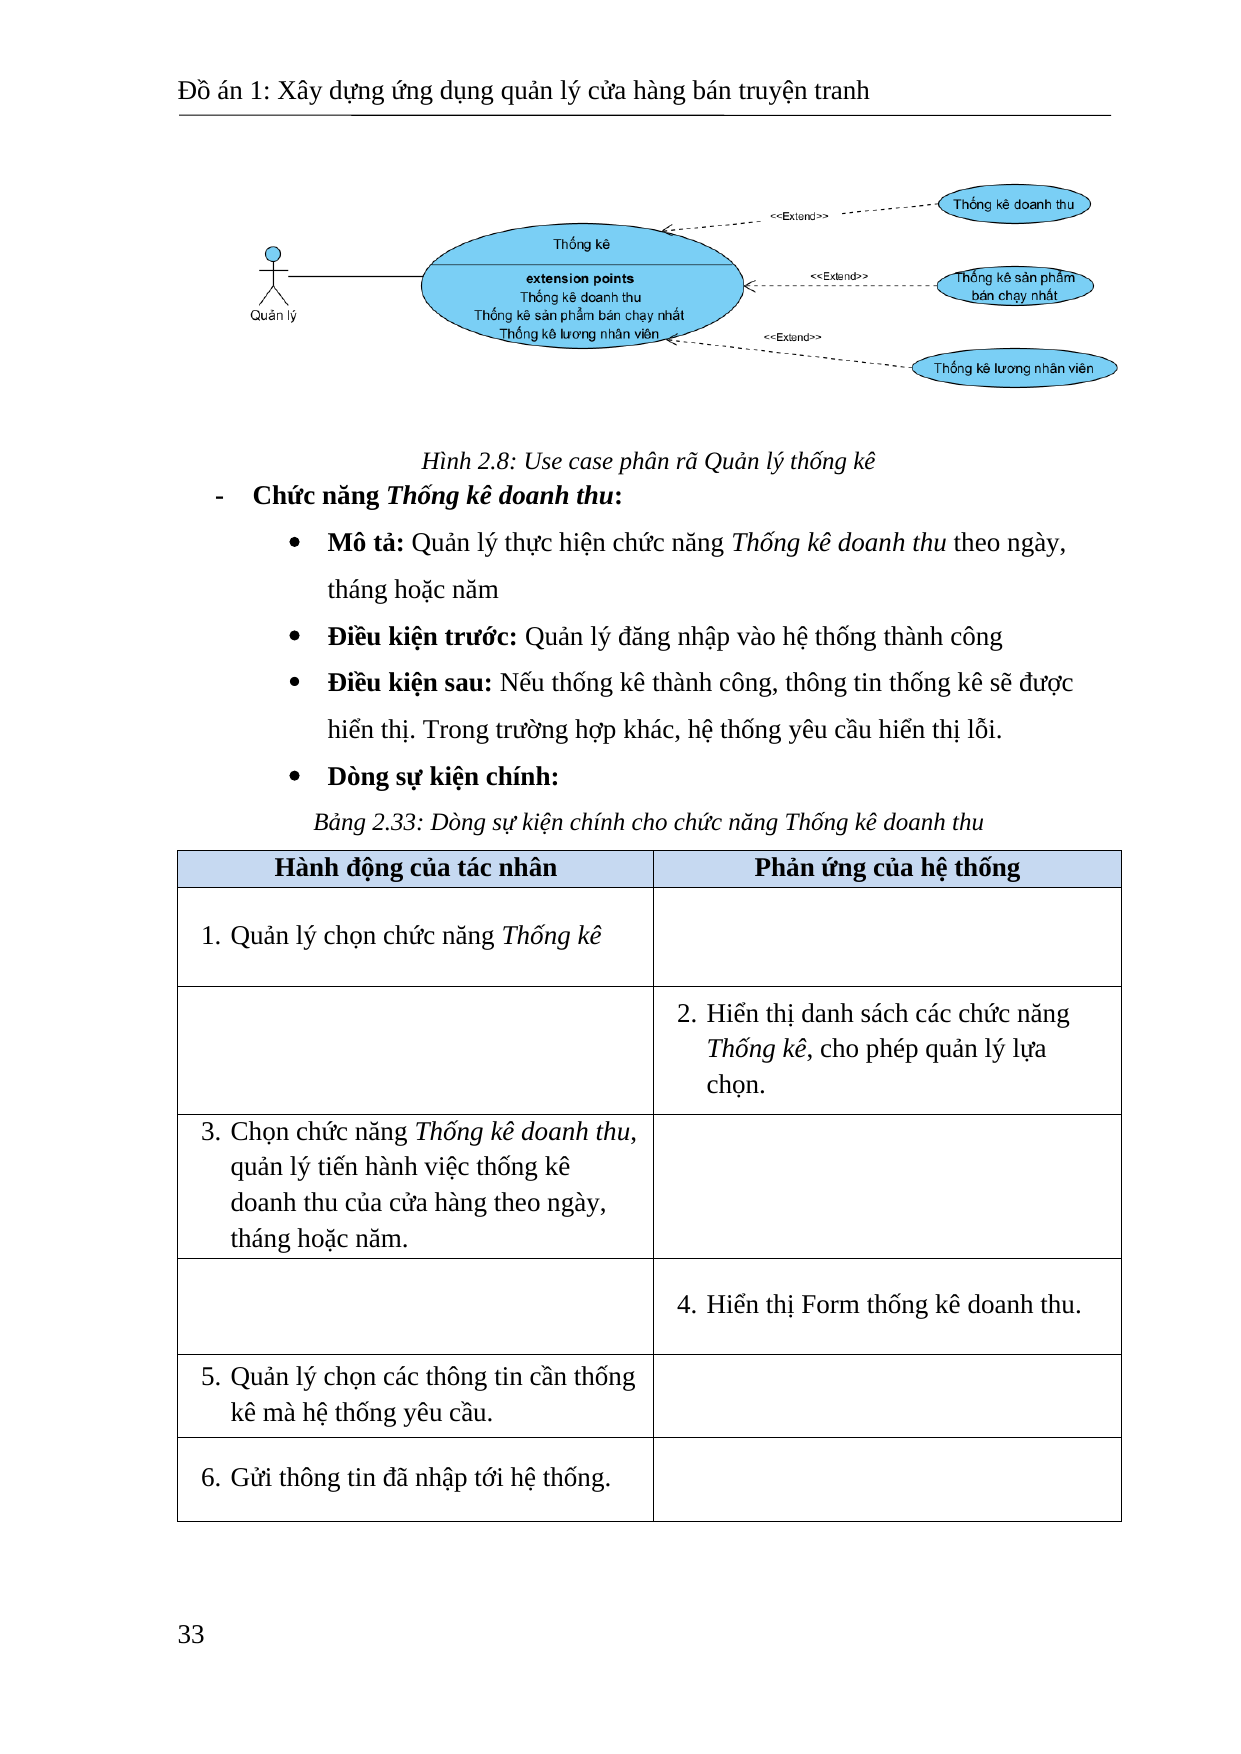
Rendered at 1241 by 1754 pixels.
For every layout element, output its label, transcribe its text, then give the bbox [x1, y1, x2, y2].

table_cell Quản lý chọn các thông tin cần thống kê mà hệ thống yêu cầu. [178, 1355, 653, 1437]
table_cell [654, 1355, 1121, 1437]
table_header Hành động của tác nhân [178, 851, 653, 887]
list Dòng sự kiện chính: [290, 760, 1122, 791]
table_cell [178, 1259, 653, 1353]
text Bảng 2.33: Dòng sự kiện chính cho chức năng Thống kê doanh thu [177, 807, 1122, 836]
table_cell Hiển thị Form thống kê doanh thu. [654, 1259, 1121, 1353]
table_cell [654, 1115, 1121, 1258]
table_cell Quản lý chọn chức năng Thống kê [178, 888, 653, 986]
list Chức năng Thống kê doanh thu: [215, 479, 1122, 511]
picture [214, 130, 1159, 442]
table_cell Gửi thông tin đã nhập tới hệ thống. [178, 1438, 653, 1521]
table_cell Chọn chức năng Thống kê doanh thu, quản lý tiến hành việc thống kê doanh thu của cửa hàng theo ngày, tháng hoặc năm. [178, 1115, 653, 1258]
table_cell [654, 1438, 1121, 1521]
list Điều kiện sau: Nếu thống kê thành công, thông tin thống kê sẽ được hiển thị. Trong trường hợp khác, hệ thống yêu cầu hiển thị lỗi. [290, 666, 1122, 744]
list Điều kiện trước: Quản lý đăng nhập vào hệ thống thành công [290, 619, 1122, 651]
text Hình 2.8: Use case phân rã Quản lý thống kê [177, 446, 1122, 475]
table_header Phản ứng của hệ thống [654, 851, 1121, 887]
list Mô tả: Quản lý thực hiện chức năng Thống kê doanh thu theo ngày, tháng hoặc năm [290, 526, 1122, 604]
table_cell Hiển thị danh sách các chức năng Thống kê, cho phép quản lý lựa chọn. [654, 987, 1121, 1114]
table_cell [178, 987, 653, 1114]
table_cell [654, 888, 1121, 986]
